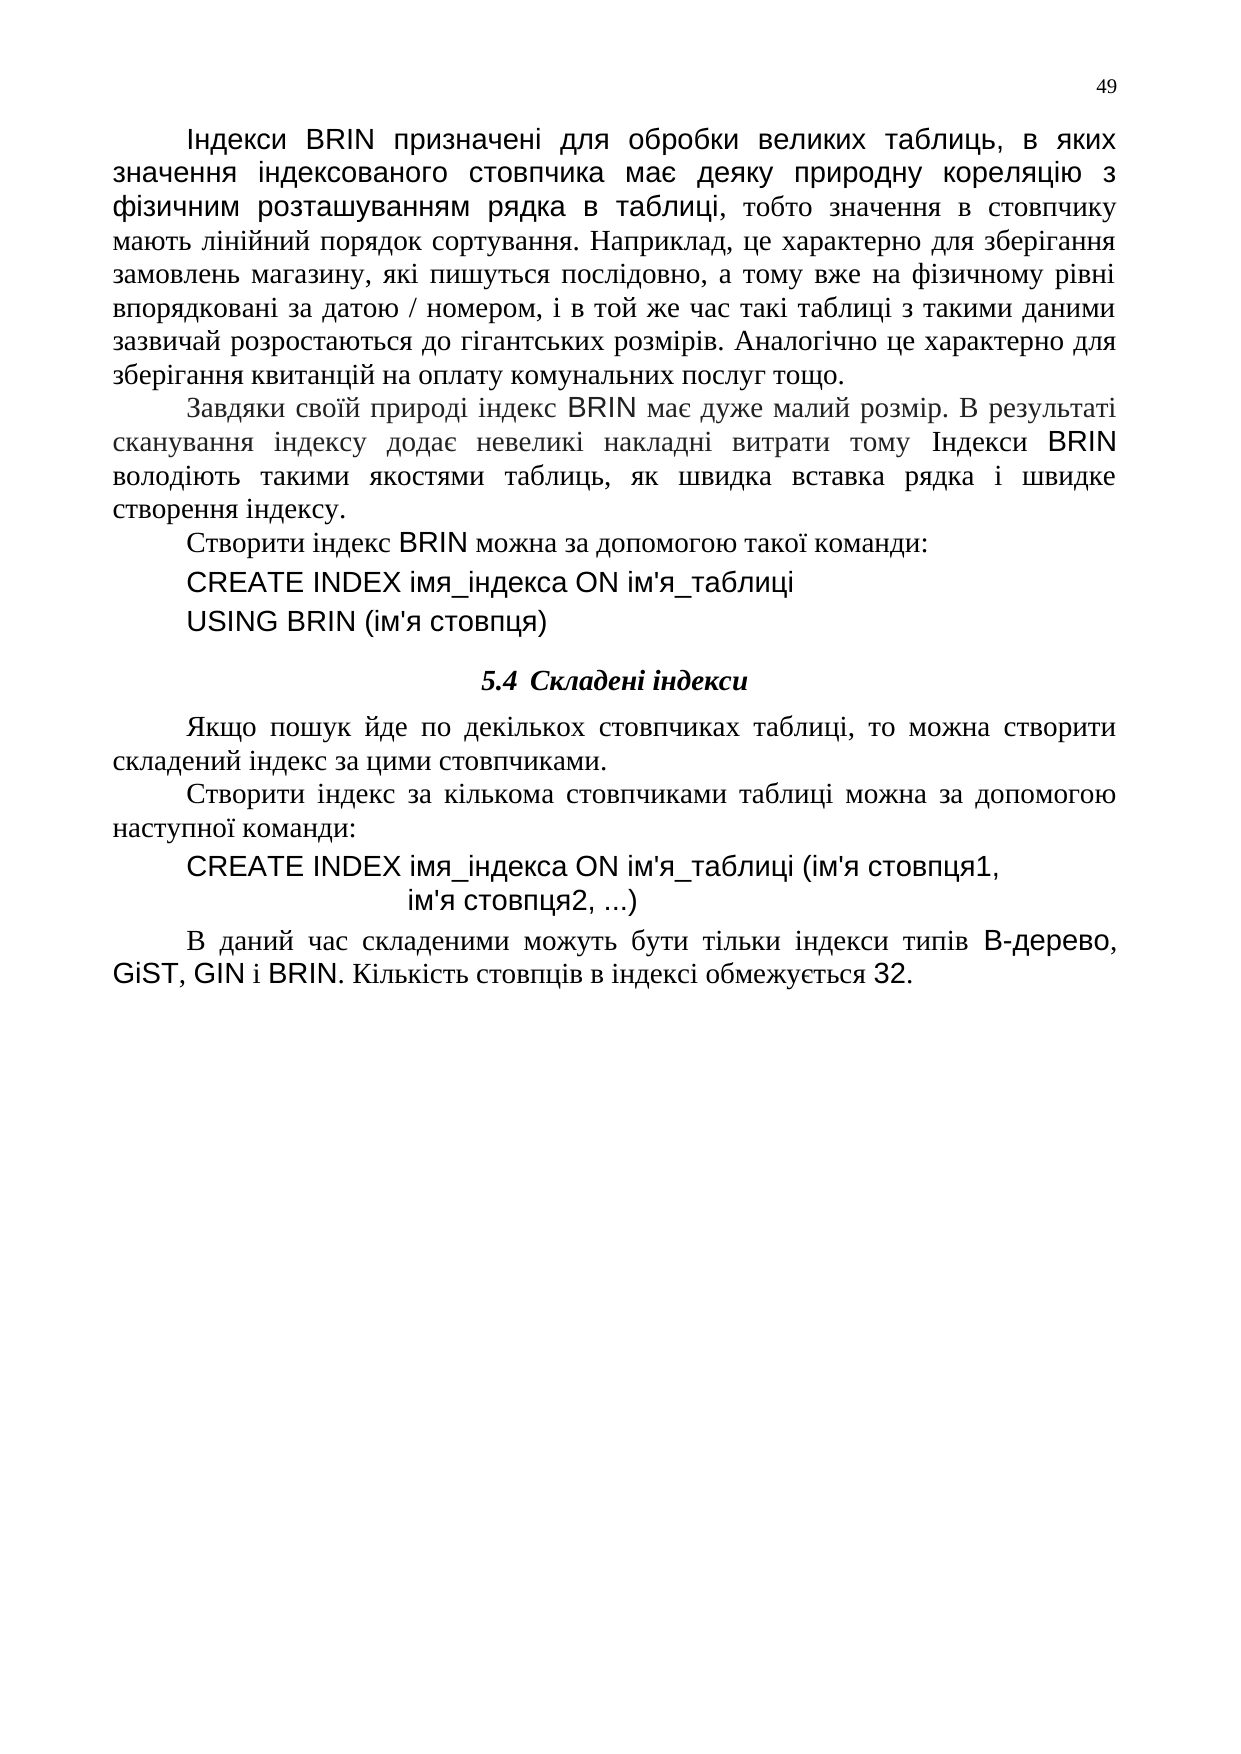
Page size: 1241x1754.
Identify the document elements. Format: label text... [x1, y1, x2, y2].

text Створити індекс BRIN можна за допомогою такої команди: [112, 525, 1117, 558]
text Завдяки своїй природі індекс BRIN має дуже малий розмір. В результаті сканування індексу додає невеликі накладні витрати тому Індекси BRIN володіють такими якостями таблиць, як швидка вставка рядка і швидке створення індексу. [112, 390, 567, 424]
text Створити індекс за кількома стовпчиками таблиці можна за допомогою наступної команди: [112, 776, 1117, 843]
text CREATE INDEX імя_індекса ON ім'я_таблиці [112, 565, 1117, 598]
text CREATE INDEX імя_індекса ON ім'я_таблиці (ім'я стовпця1, ім'я стовпця2, ...) [186, 849, 1117, 917]
subtitle Складені індекси [112, 663, 1117, 697]
text Завдяки своїй природі індекс BRIN має дуже малий розмір. В результаті сканування індексу додає невеликі накладні витрати тому Індекси BRIN володіють такими якостями таблиць, як швидка вставка рядка і швидке створення індексу. [112, 424, 1117, 525]
text Індекси BRIN призначені для обробки великих таблиць, в яких значення індексованого стовпчика має деяку природну кореляцію з фізичним розташуванням рядка в таблиці, тобто значення в стовпчику мають лінійний порядок сортування. Наприклад, це характерно для зберігання замовлень магазину, які пишуться послідовно, а тому вже на фізичному рівні впорядковані за датою / номером, і в той же час такі таблиці з такими даними зазвичай розростаються до гігантських розмірів. Аналогічно це характерно для зберігання квитанцій на оплату комунальних послуг тощо. [112, 122, 1117, 390]
text USING BRIN (ім'я стовпця) [112, 604, 1117, 638]
text Якщо пошук йде по декількох стовпчиках таблиці, то можна створити складений індекс за цими стовпчиками. [112, 709, 1117, 776]
text В даний час складеними можуть бути тільки індекси типів B-дерево, GiST, GIN і BRIN. Кількість стовпців в індексі обмежується 32. [112, 923, 1117, 990]
